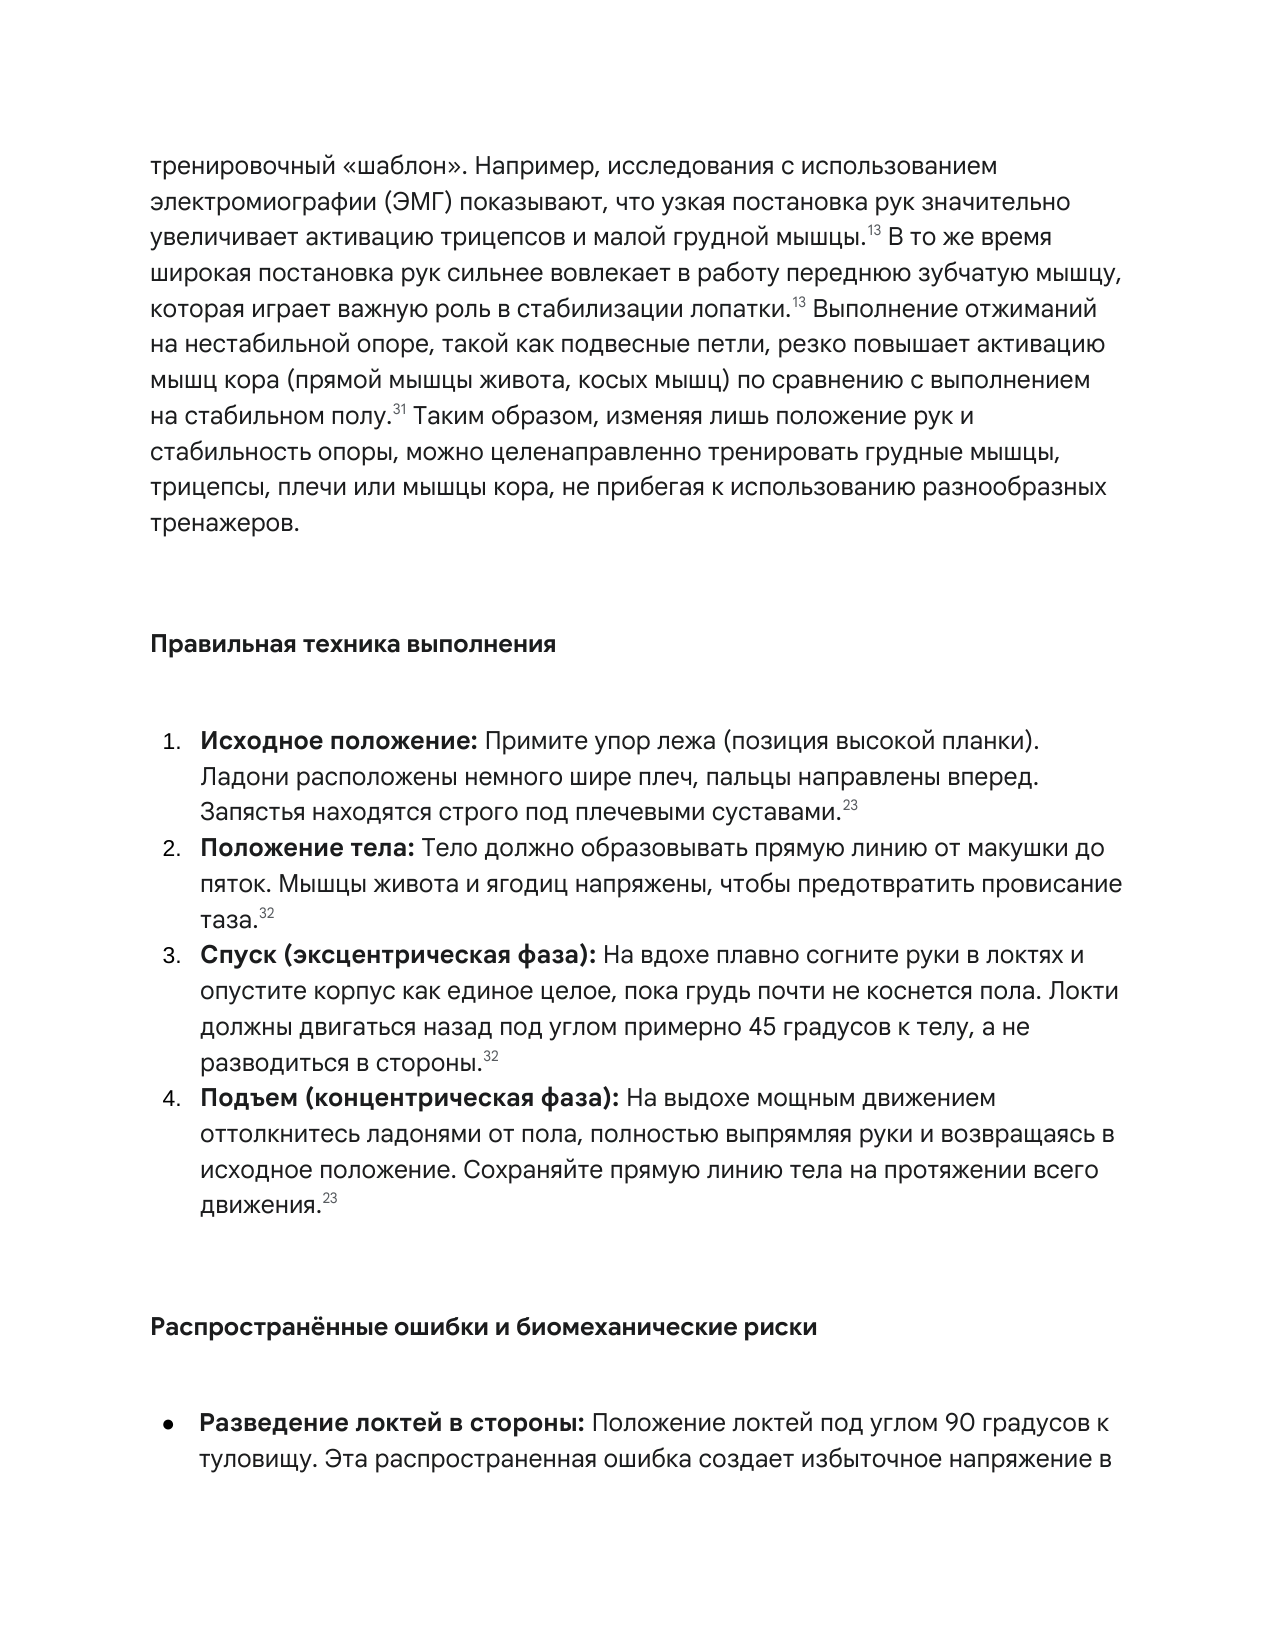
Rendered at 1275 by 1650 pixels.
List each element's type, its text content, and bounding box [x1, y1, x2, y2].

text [150, 150, 1125, 539]
list Спуск (эксцентрическая фаза): На вдохе плавно согните руки в локтях и опустите корпус как единое целое, пока грудь почти не коснется пола. Локти должны двигаться назад под углом примерно 45 градусов к телу, а не разводиться в стороны.32 [162, 939, 1125, 1078]
list Исходное положение: Примите упор лежа (позиция высокой планки). Ладони расположены немного шире плеч, пальцы направлены вперед. Запястья находятся строго под плечевыми суставами.23 [162, 725, 1125, 828]
list Подъем (концентрическая фаза): На выдохе мощным движением оттолкнитесь ладонями от пола, полностью выпрямляя руки и возвращаясь в исходное положение. Сохраняйте прямую линию тела на протяжении всего движения.23 [162, 1082, 1125, 1221]
subtitle Распространённые ошибки и биомеханические риски [150, 1311, 1125, 1342]
list Положение тела: Тело должно образовывать прямую линию от макушки до пяток. Мышцы живота и ягодиц напряжены, чтобы предотвратить провисание таза.32 [162, 832, 1125, 935]
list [161, 1408, 1125, 1475]
subtitle Правильная техника выполнения [150, 629, 1125, 660]
